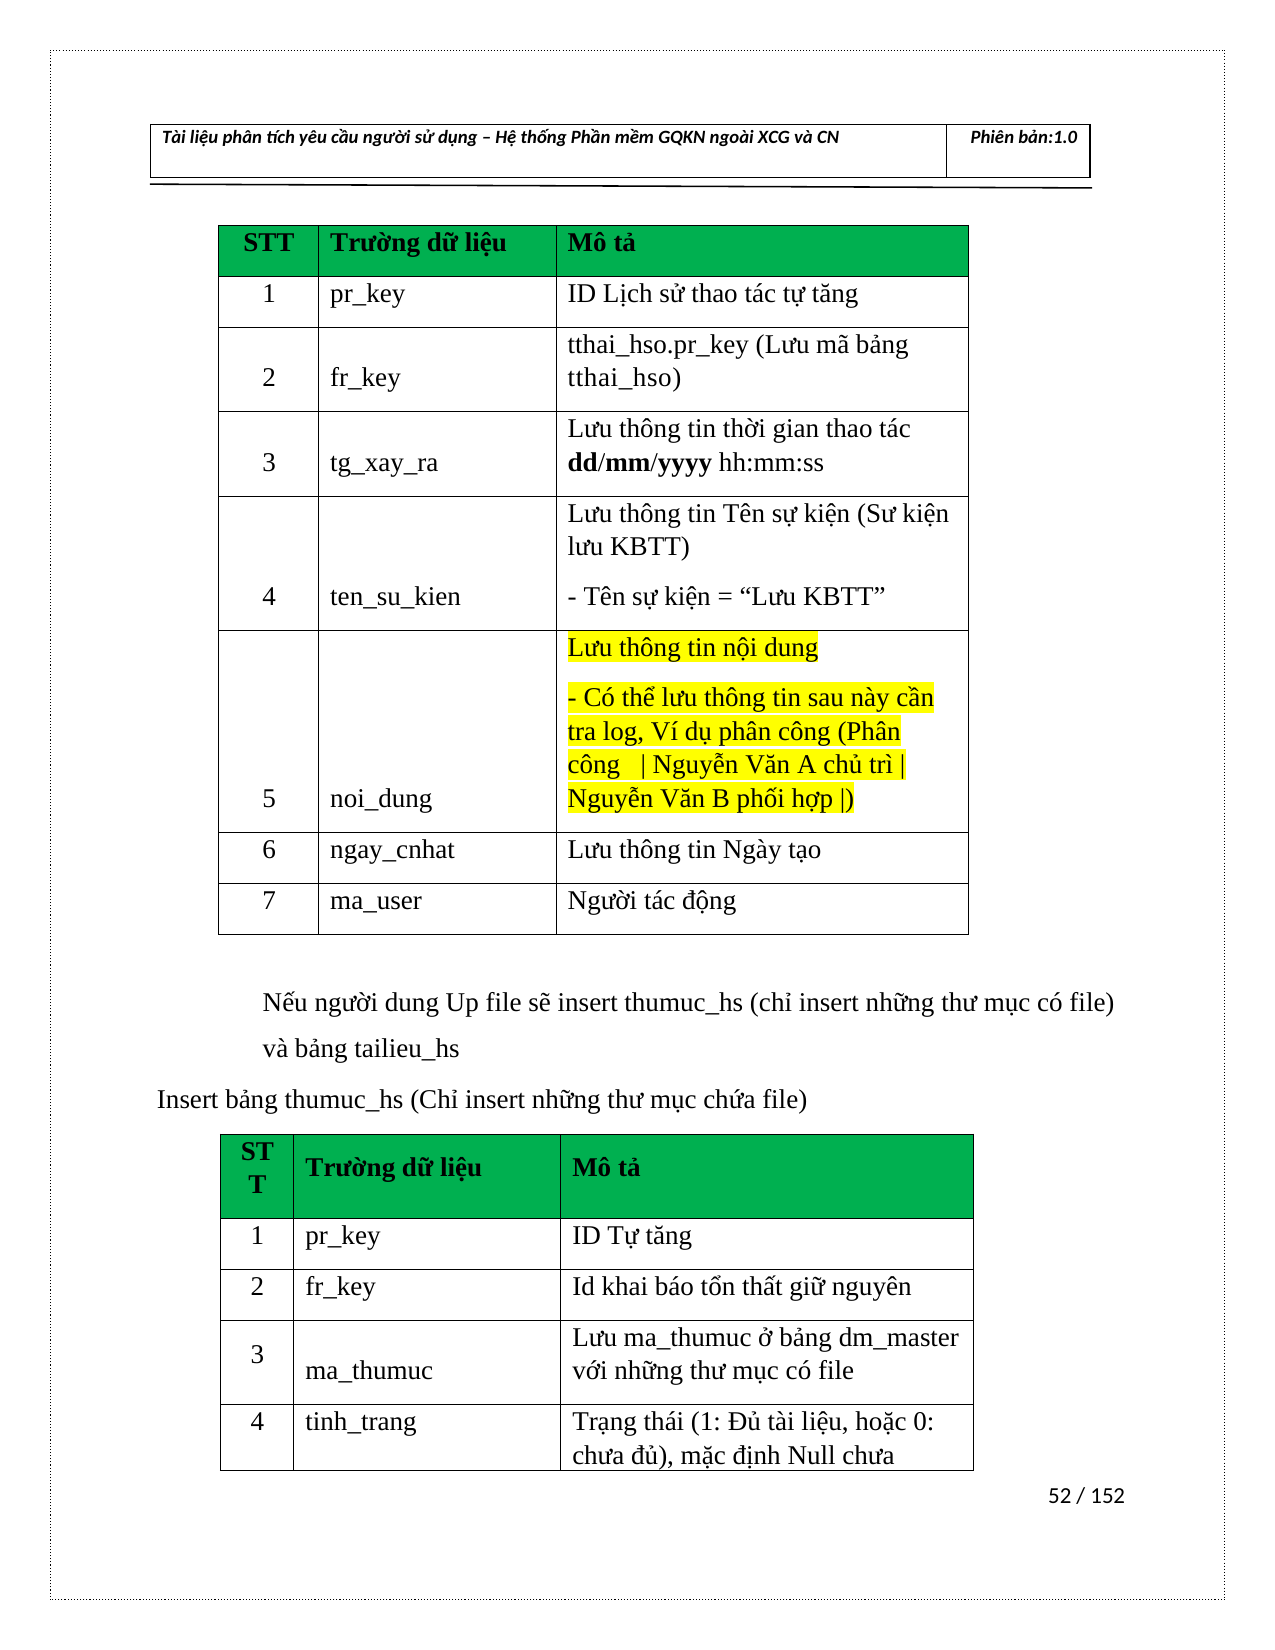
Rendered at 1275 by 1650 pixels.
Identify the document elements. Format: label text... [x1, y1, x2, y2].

table_cell ma_user [319, 884, 556, 934]
table_cell 2 [219, 328, 318, 411]
table_header Trường dữ liệu [294, 1135, 560, 1218]
table_header STT [221, 1135, 293, 1218]
text Nếu người dung Up file sẽ insert thumuc_hs (chỉ insert những thư mục có file) và bảng tailieu_hs [262, 986, 1125, 1064]
table_cell Lưu thông tin Tên sự kiện (Sư kiện lưu KBTT) - Tên sự kiện = “Lưu KBTT” [557, 497, 968, 630]
table_cell 7 [219, 884, 318, 934]
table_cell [561, 1405, 973, 1470]
table_cell 6 [219, 833, 318, 883]
table_header Mô tả [557, 226, 968, 276]
table_cell Id khai báo tổn thất giữ nguyên [561, 1270, 973, 1320]
table_cell Lưu thông tin Ngày tạo [557, 833, 968, 883]
table_cell Lưu thông tin thời gian thao tác dd/mm/yyyy hh:mm:ss [557, 412, 968, 496]
table_cell noi_dung [319, 631, 556, 832]
table_cell 3 [221, 1321, 293, 1404]
table_cell 1 [221, 1219, 293, 1269]
table_cell 1 [219, 277, 318, 327]
table_header Trường dữ liệu [319, 226, 556, 276]
table_cell pr_key [319, 277, 556, 327]
table_cell ten_su_kien [319, 497, 556, 630]
table_cell 4 [221, 1405, 293, 1470]
table_cell 5 [219, 631, 318, 832]
text Insert bảng thumuc_hs (Chỉ insert những thư mục chứa file) [150, 1083, 1125, 1114]
table_cell fr_key [319, 328, 556, 411]
table_cell tinh_trang [294, 1405, 560, 1470]
table_cell 4 [219, 497, 318, 630]
table_cell tthai_hso.pr_key (Lưu mã bảng tthai_hso) [557, 328, 968, 411]
table_cell ma_thumuc [294, 1321, 560, 1404]
table_header Mô tả [561, 1135, 973, 1218]
table_cell Lưu thông tin nội dung - Có thể lưu thông tin sau này cần tra log, Ví dụ phân công (Phân công | Nguyễn Văn A chủ trì | Nguyễn Văn B phối hợp |) [557, 631, 968, 832]
table_cell Lưu ma_thumuc ở bảng dm_master với những thư mục có file [561, 1321, 973, 1404]
table_cell ID Lịch sử thao tác tự tăng [557, 277, 968, 327]
table_cell ngay_cnhat [319, 833, 556, 883]
table_cell ID Tự tăng [561, 1219, 973, 1269]
table_cell pr_key [294, 1219, 560, 1269]
table_cell Người tác động [557, 884, 968, 934]
table_cell tg_xay_ra [319, 412, 556, 496]
table_cell 2 [221, 1270, 293, 1320]
table_cell fr_key [294, 1270, 560, 1320]
table_cell 3 [219, 412, 318, 496]
table_header STT [219, 226, 318, 276]
